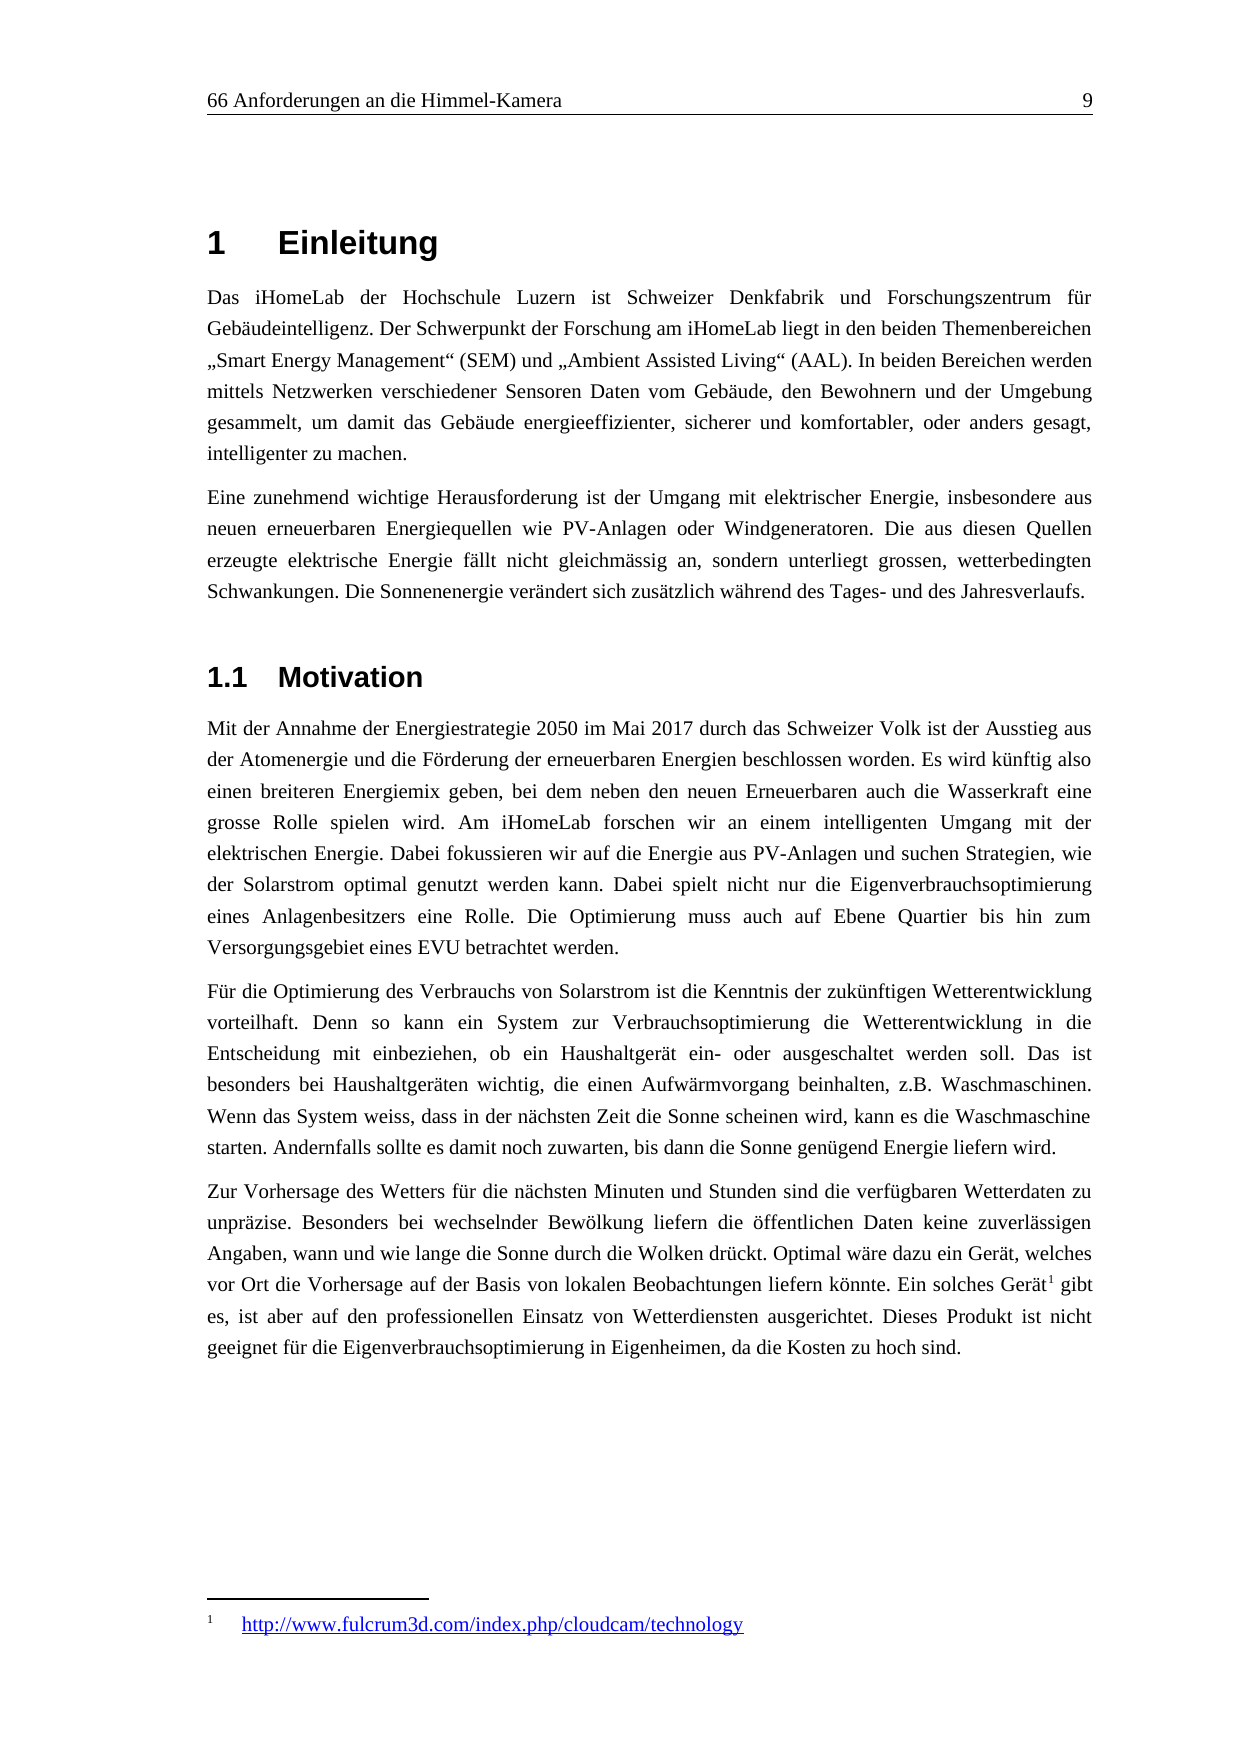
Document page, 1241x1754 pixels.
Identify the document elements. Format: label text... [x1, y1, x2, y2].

text Zur Vorhersage des Wetters für die nächsten Minuten und Stunden sind die verfügbaren Wetterdaten zu unpräzise. Besonders bei wechselnder Bewölkung liefern die öffentlichen Daten keine zuverlässigen Angaben, wann und wie lange die Sonne durch die Wolken drückt. Optimal wäre dazu ein Gerät, welches vor Ort die Vorhersage auf der Basis von lokalen Beobachtungen liefern könnte. Ein solches Gerät gibt es, ist aber auf den professionellen Einsatz von Wetterdiensten ausgerichtet. Dieses Produkt ist nicht geeignet für die Eigenverbrauchsoptimierung in Eigenheimen, da die Kosten zu hoch sind. [207, 1179, 1093, 1359]
subtitle Einleitung [207, 223, 1093, 261]
text Mit der Annahme der Energiestrategie 2050 im Mai 2017 durch das Schweizer Volk ist der Ausstieg aus der Atomenergie und die Förderung der erneuerbaren Energien beschlossen worden. Es wird künftig also einen breiteren Energiemix geben, bei dem neben den neuen Erneuerbaren auch die Wasserkraft eine grosse Rolle spielen wird. Am iHomeLab forschen wir an einem intelligenten Umgang mit der elektrischen Energie. Dabei fokussieren wir auf die Energie aus PV-Anlagen und suchen Strategien, wie der Solarstrom optimal genutzt werden kann. Dabei spielt nicht nur die Eigenverbrauchsoptimierung eines Anlagenbesitzers eine Rolle. Die Optimierung muss auch auf Ebene Quartier bis hin zum Versorgungsgebiet eines EVU betrachtet werden. [207, 716, 1093, 959]
text Eine zunehmend wichtige Herausforderung ist der Umgang mit elektrischer Energie, insbesondere aus neuen erneuerbaren Energiequellen wie PV-Anlagen oder Windgeneratoren. Die aus diesen Quellen erzeugte elektrische Energie fällt nicht gleichmässig an, sondern unterliegt grossen, wetterbedingten Schwankungen. Die Sonnenenergie verändert sich zusätzlich während des Tages- und des Jahresverlaufs. [207, 485, 1093, 603]
subtitle Motivation [207, 660, 1093, 694]
text Das iHomeLab der Hochschule Luzern ist Schweizer Denkfabrik und Forschungszentrum für Gebäudeintelligenz. Der Schwerpunkt der Forschung am iHomeLab liegt in den beiden Themenbereichen „Smart Energy Management“ (SEM) und „Ambient Assisted Living“ (AAL). In beiden Bereichen werden mittels Netzwerken verschiedener Sensoren Daten vom Gebäude, den Bewohnern und der Umgebung gesammelt, um damit das Gebäude energieeffizienter, sicherer und komfortabler, oder anders gesagt, intelligenter zu machen. [207, 285, 1093, 465]
text Für die Optimierung des Verbrauchs von Solarstrom ist die Kenntnis der zukünftigen Wetterentwicklung vorteilhaft. Denn so kann ein System zur Verbrauchsoptimierung die Wetterentwicklung in die Entscheidung mit einbeziehen, ob ein Haushaltgerät ein- oder ausgeschaltet werden soll. Das ist besonders bei Haushaltgeräten wichtig, die einen Aufwärmvorgang beinhalten, z.B. Waschmaschinen. Wenn das System weiss, dass in der nächsten Zeit die Sonne scheinen wird, kann es die Waschmaschine starten. Andernfalls sollte es damit noch zuwarten, bis dann die Sonne genügend Energie liefern wird. [207, 979, 1093, 1159]
